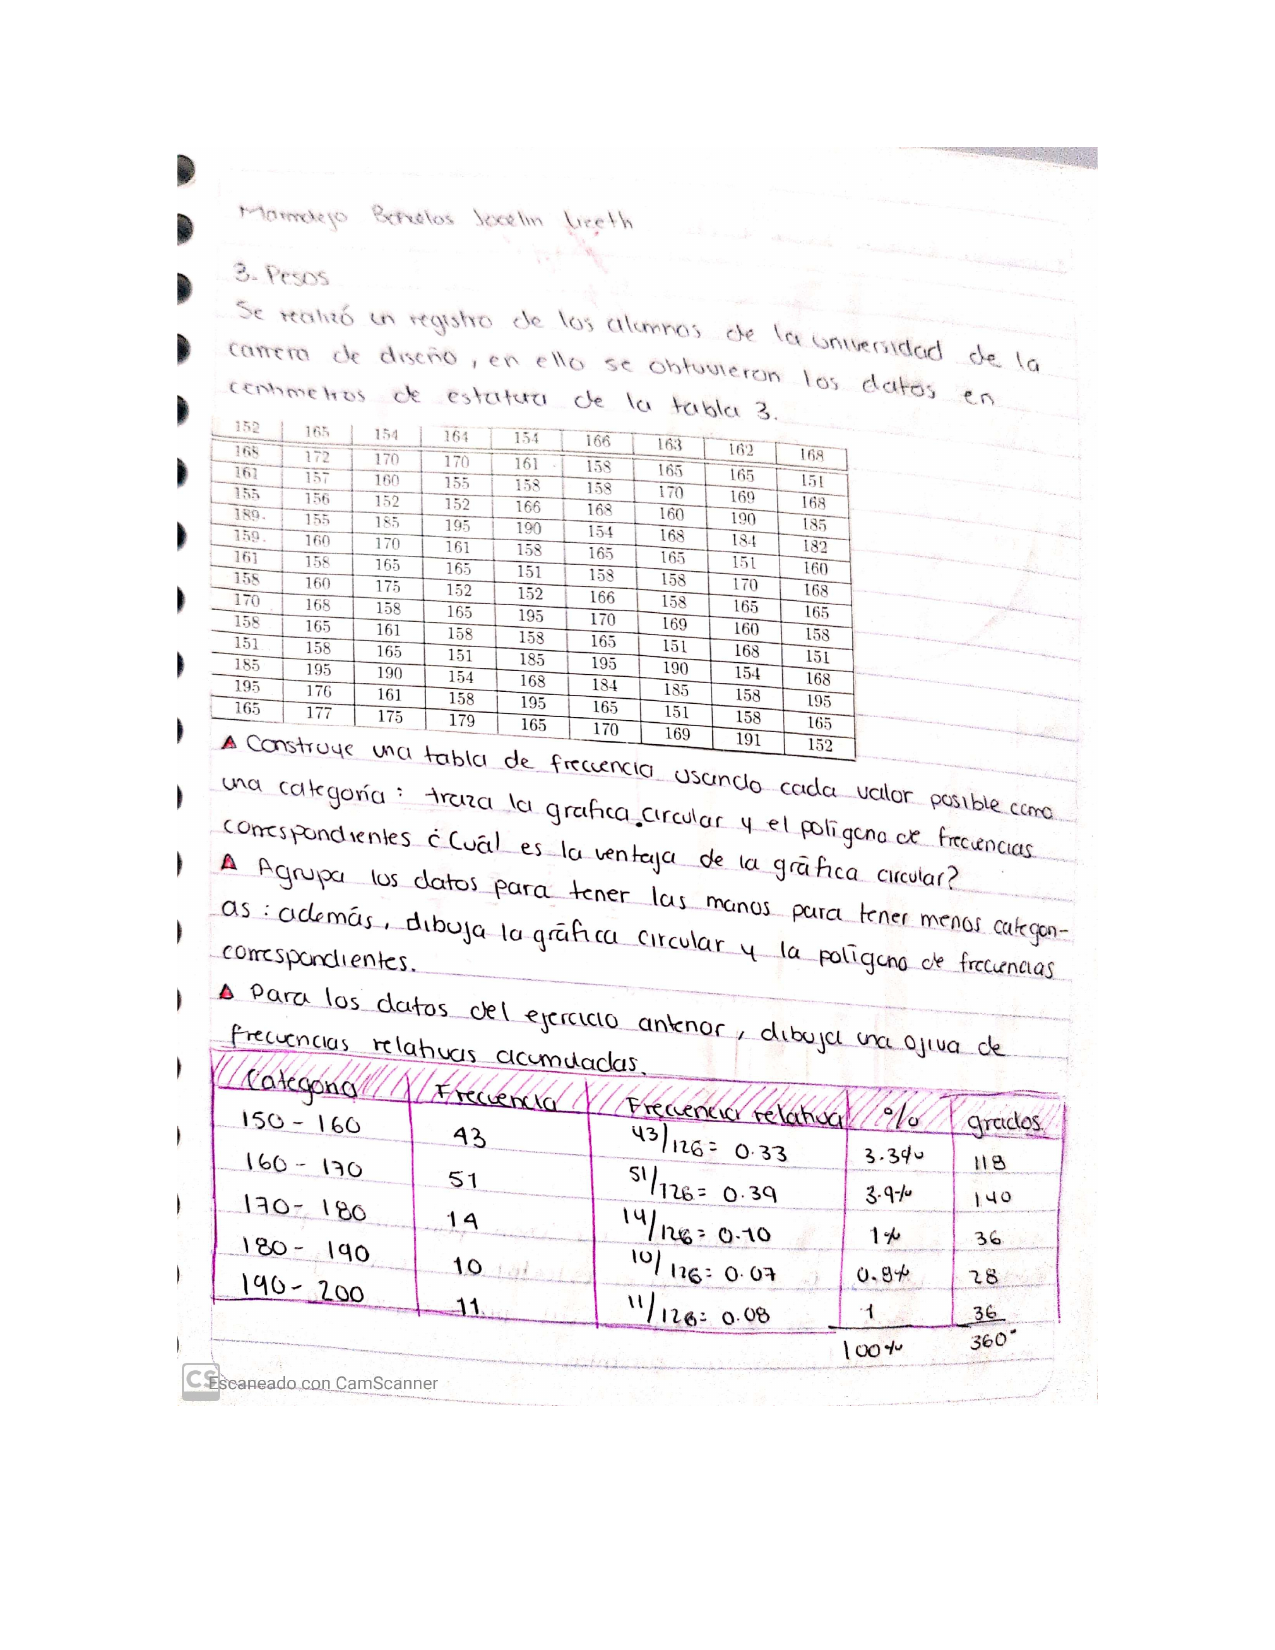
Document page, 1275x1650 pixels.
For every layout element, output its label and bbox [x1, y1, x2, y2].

picture [177, 147, 1098, 1406]
